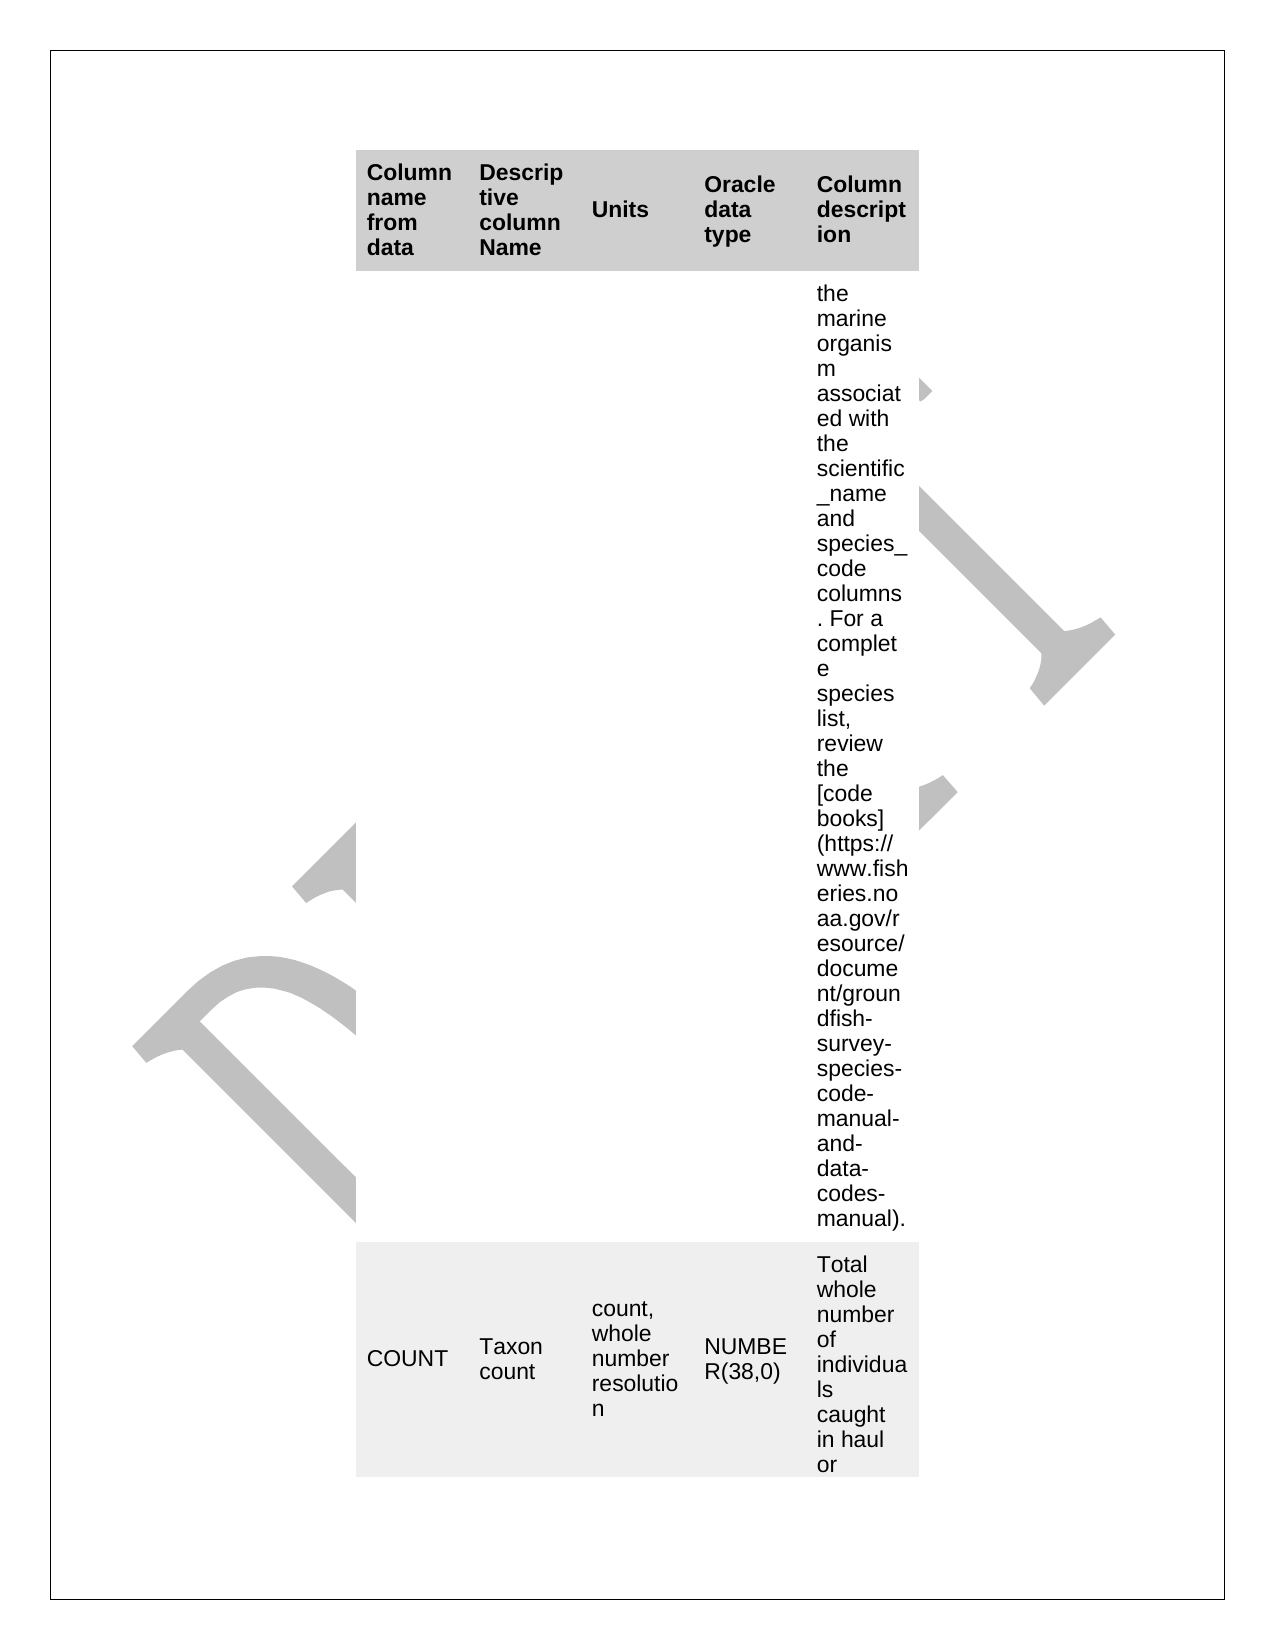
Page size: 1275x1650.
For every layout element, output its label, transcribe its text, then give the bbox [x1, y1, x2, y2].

table_header Column name from data [356, 150, 469, 271]
table_header Column description [806, 150, 919, 271]
table_header Descriptive column Name [469, 150, 581, 271]
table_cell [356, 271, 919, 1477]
table_header Oracle data type [694, 150, 806, 271]
table_header Units [581, 150, 694, 271]
